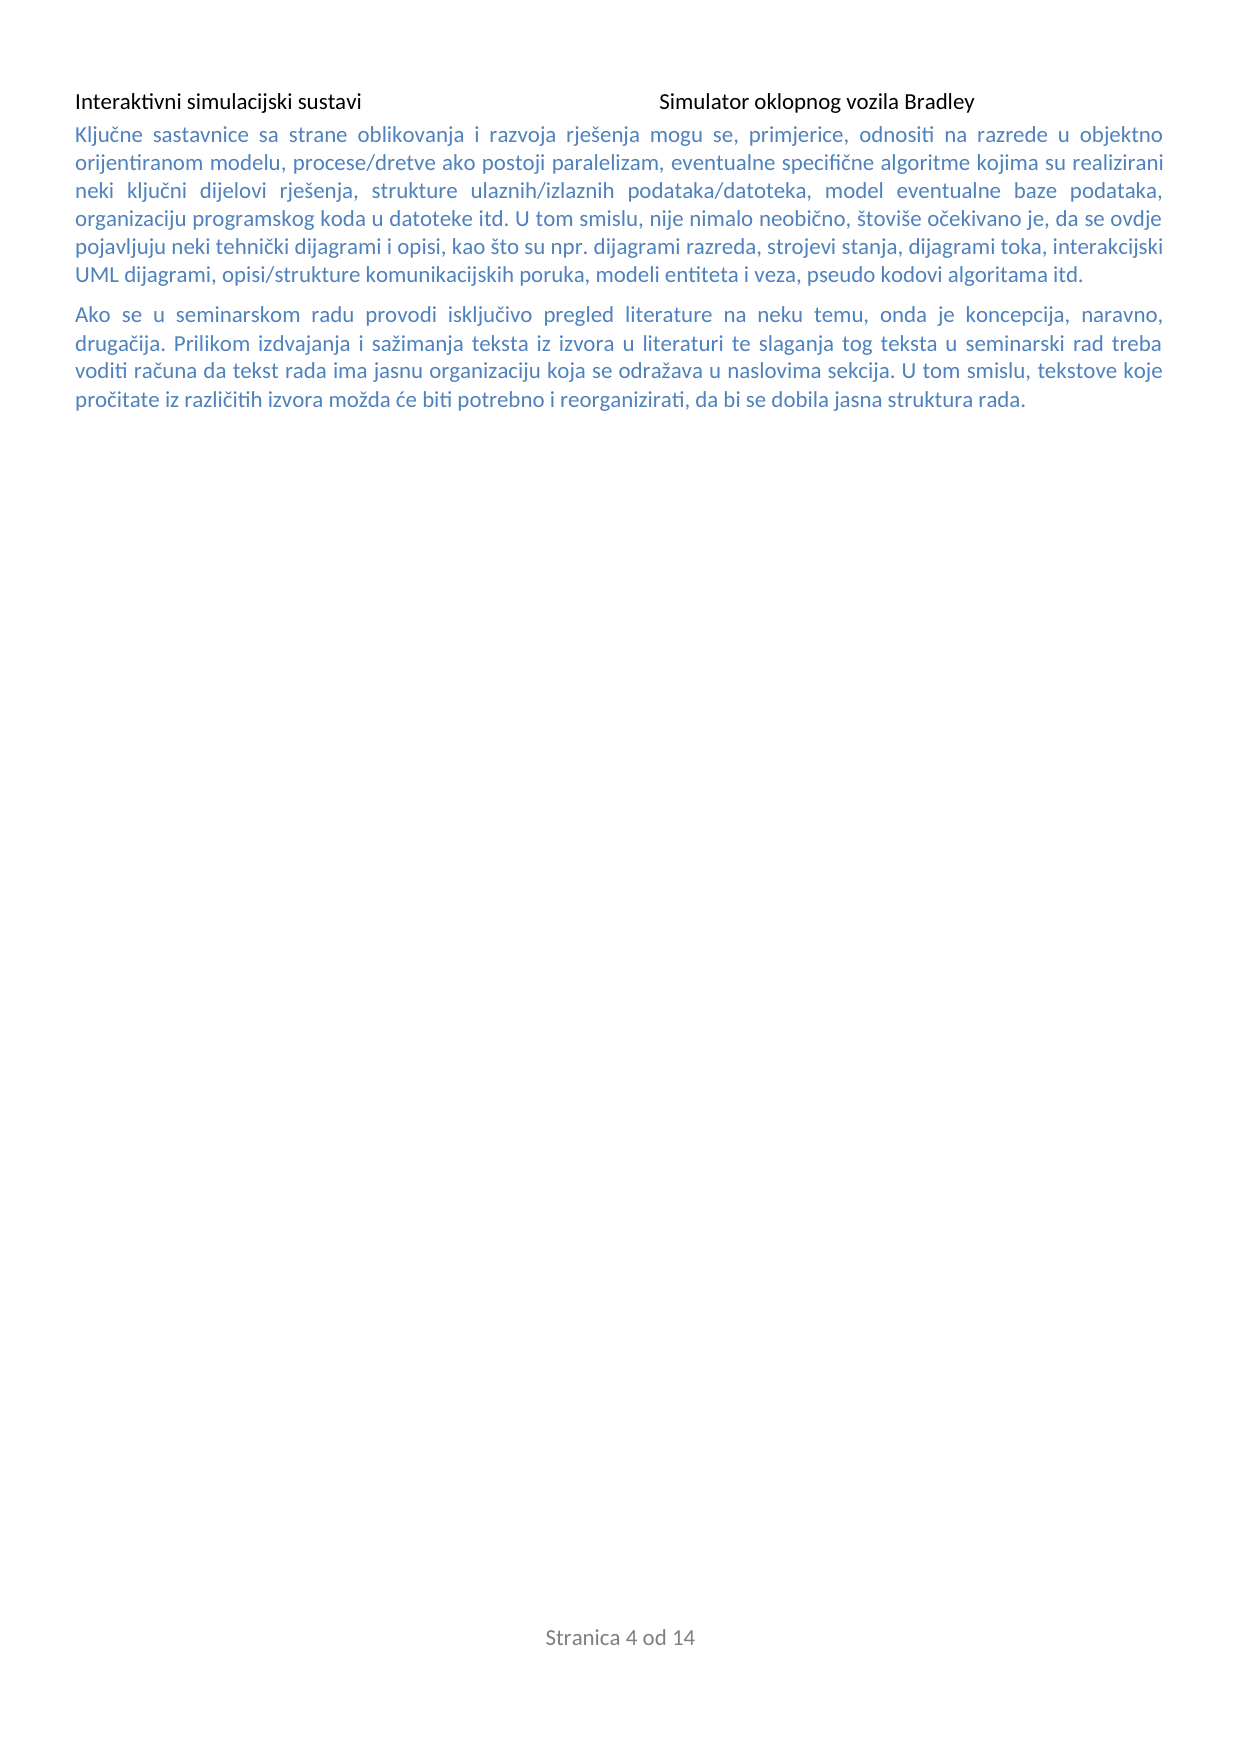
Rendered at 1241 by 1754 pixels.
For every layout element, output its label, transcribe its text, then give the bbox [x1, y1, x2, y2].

text Ako se u seminarskom radu provodi isključivo pregled literature na neku temu, onda je koncepcija, naravno, drugačija. Prilikom izdvajanja i sažimanja teksta iz izvora u literaturi te slaganja tog teksta u seminarski rad treba voditi računa da tekst rada ima jasnu organizaciju koja se odražava u naslovima sekcija. U tom smislu, tekstove koje pročitate iz različitih izvora možda će biti potrebno i reorganizirati, da bi se dobila jasna struktura rada. [75, 301, 1165, 413]
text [75, 120, 1165, 288]
